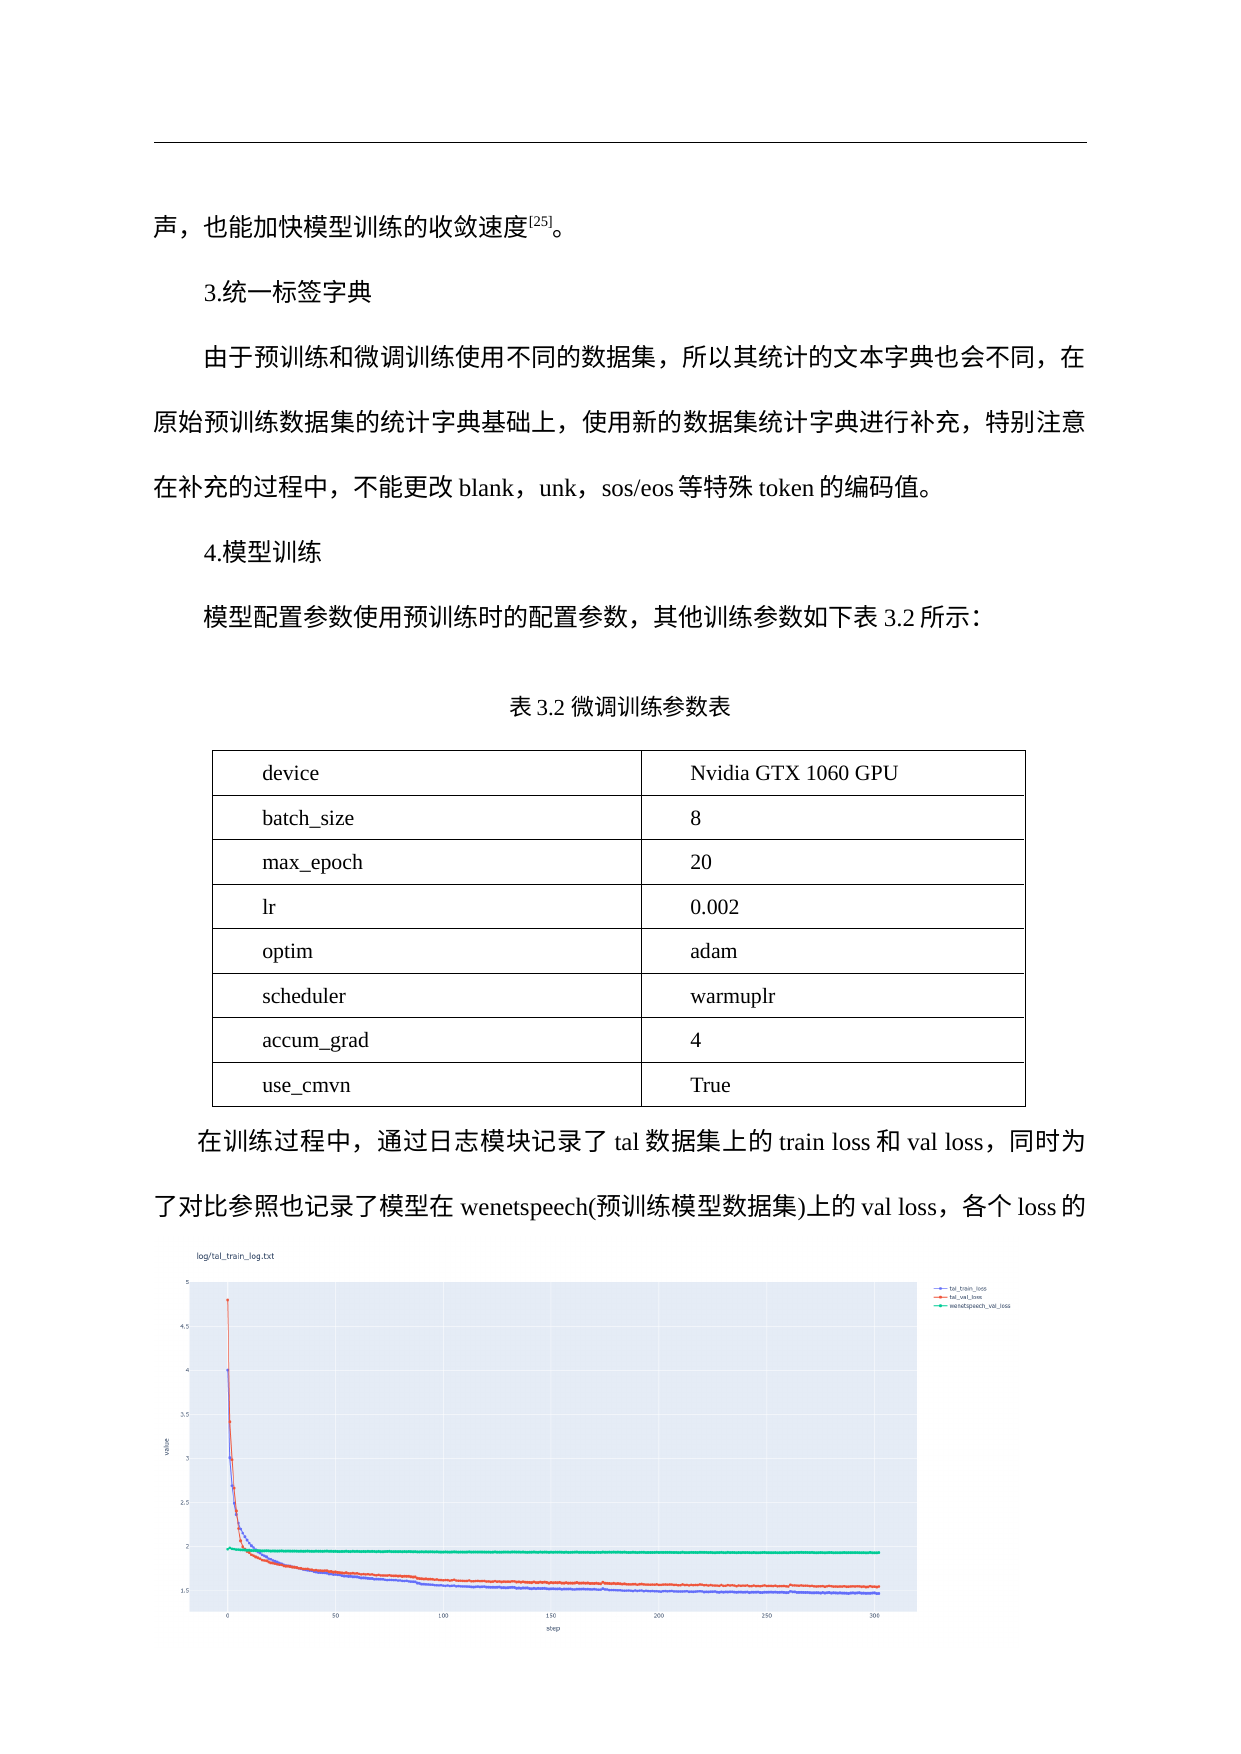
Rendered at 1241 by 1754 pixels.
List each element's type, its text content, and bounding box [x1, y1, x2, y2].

table_cell 4 [642, 1017, 1025, 1062]
table_cell scheduler [213, 974, 641, 1017]
table_cell batch_size [213, 796, 641, 839]
table_cell optim [213, 929, 641, 973]
text 在训练过程中，通过日志模块记录了tal数据集上的train loss和val loss，同时为了对比参照也记录了模型在wenetspeech(预训练模型数据集)上的val loss，各个loss的训练变化过程如图3.9。 [153, 1107, 1087, 1237]
table_cell 20 [642, 839, 1025, 884]
table_cell 8 [642, 795, 1025, 839]
table_cell 0.002 [642, 884, 1025, 928]
table_header Nvidia GTX 1060 GPU [642, 751, 1025, 795]
table_cell max_epoch [213, 840, 641, 884]
table_cell lr [213, 885, 641, 928]
text 由于预训练和微调训练使用不同的数据集，所以其统计的文本字典也会不同，在原始预训练数据集的统计字典基础上，使用新的数据集统计字典进行补充，特别注意在补充的过程中，不能更改blank，unk，sos/eos等特殊token的编码值。 [153, 323, 1087, 518]
table_cell warmuplr [642, 973, 1025, 1017]
picture [153, 1236, 1019, 1648]
text 4.模型训练 [153, 518, 1087, 583]
table_header device [213, 751, 641, 795]
text 表3.2 微调训练参数表 [153, 673, 1087, 738]
table_cell True [642, 1062, 1025, 1106]
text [153, 193, 1087, 258]
text 模型配置参数使用预训练时的配置参数，其他训练参数如下表3.2所示： [153, 583, 1087, 648]
table_cell use_cmvn [213, 1063, 641, 1106]
table_cell accum_grad [213, 1018, 641, 1062]
table_cell adam [642, 928, 1025, 973]
text 3.统一标签字典 [153, 258, 1087, 323]
